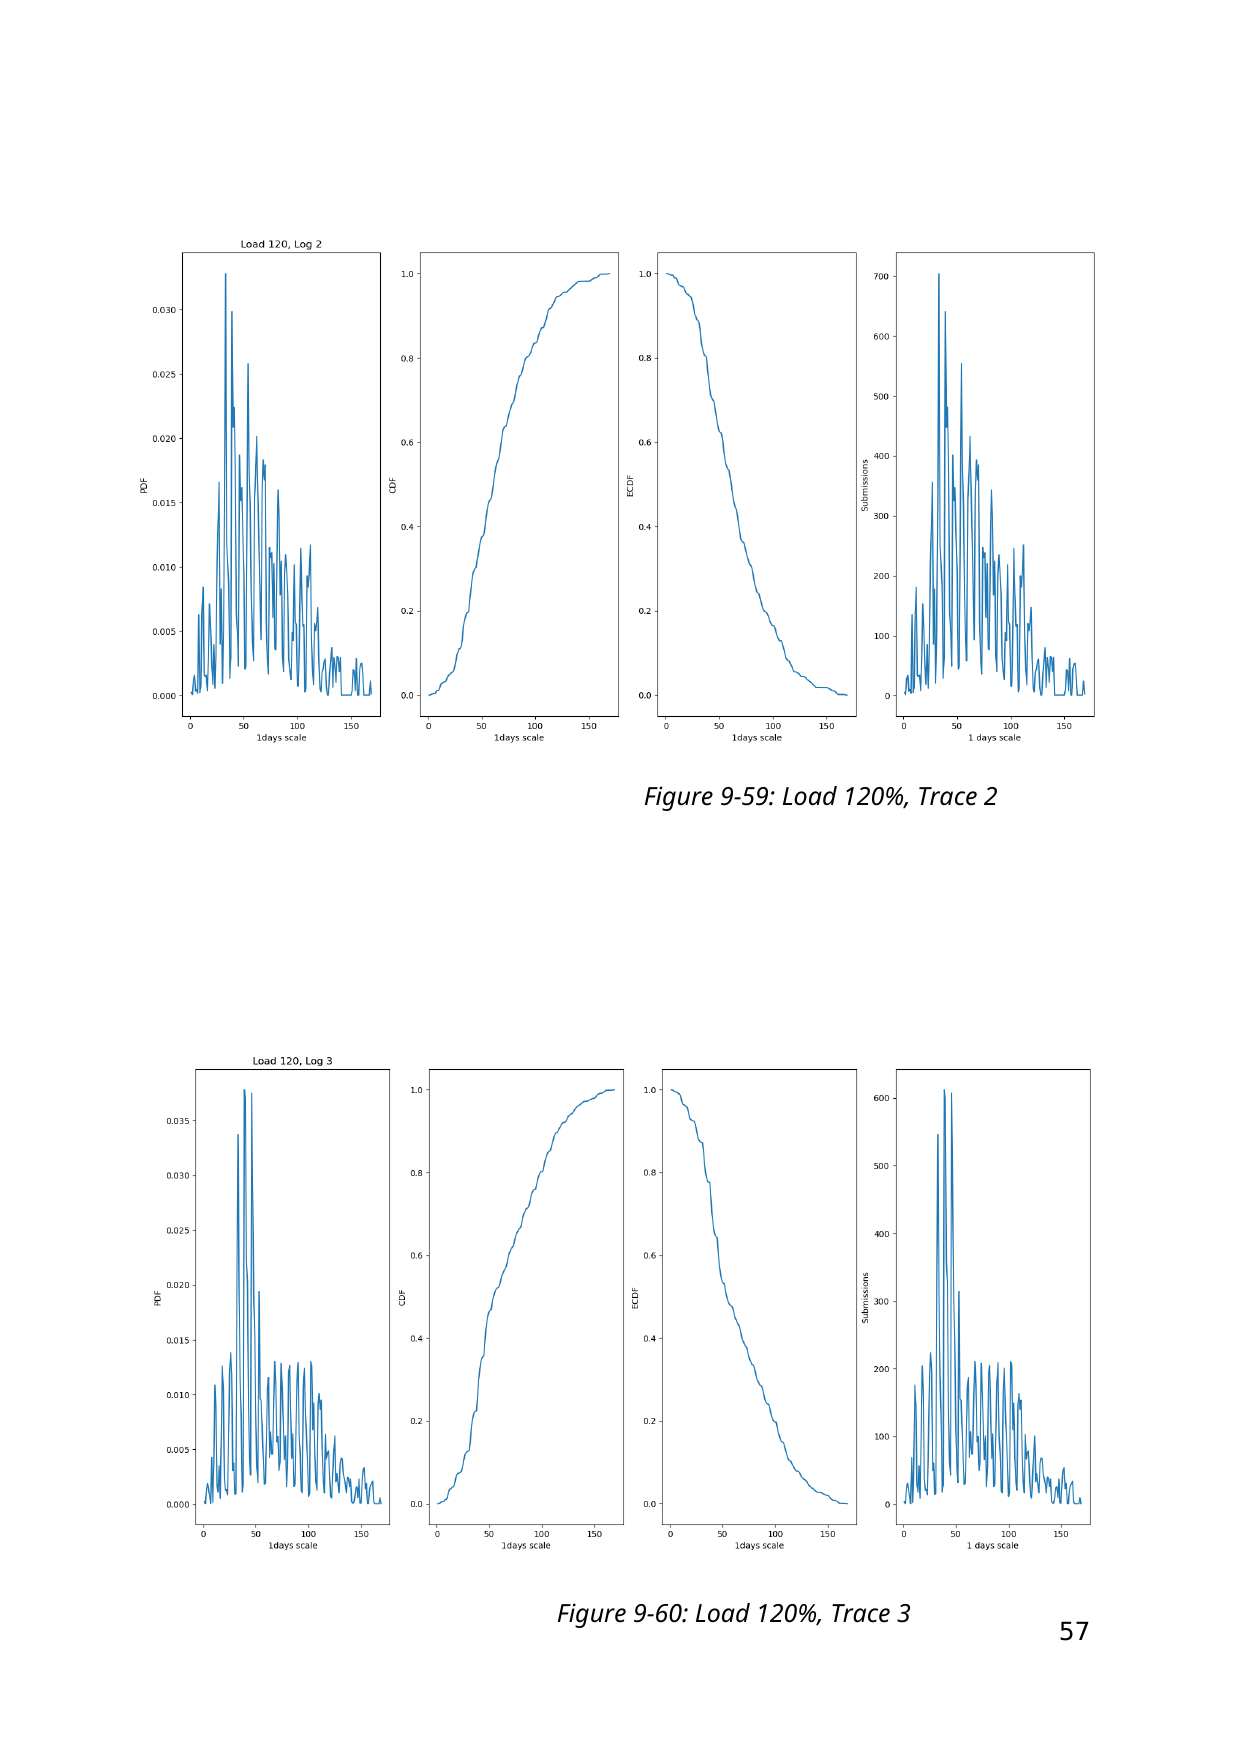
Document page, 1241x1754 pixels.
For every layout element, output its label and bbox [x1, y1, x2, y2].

picture [51, 998, 1205, 1589]
picture [35, 181, 1211, 782]
